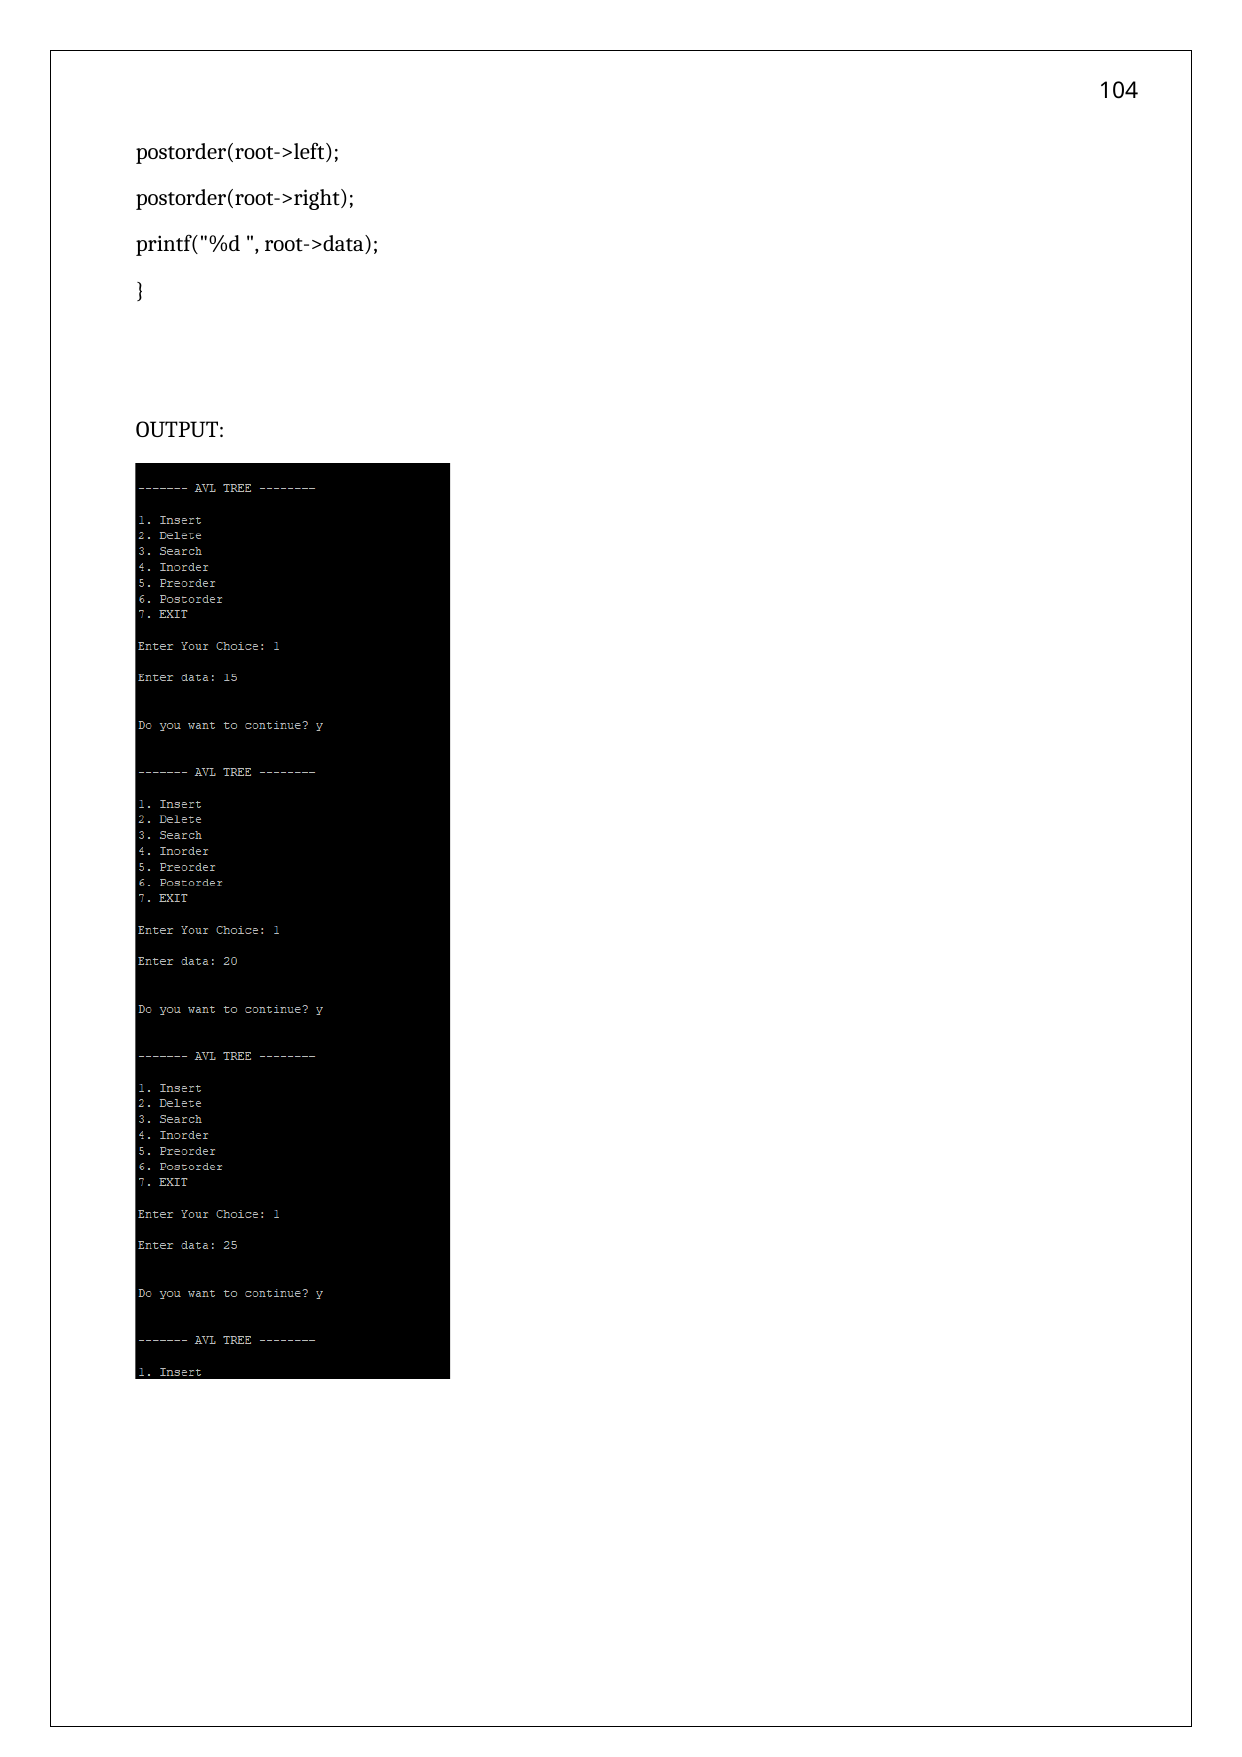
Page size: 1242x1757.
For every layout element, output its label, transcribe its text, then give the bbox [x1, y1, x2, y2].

text } [136, 277, 1162, 304]
text OUTPUT: [136, 417, 1162, 443]
picture [135, 463, 451, 1379]
text postorder(root->left); postorder(root->right); printf("%d ", root->data); [136, 139, 387, 257]
